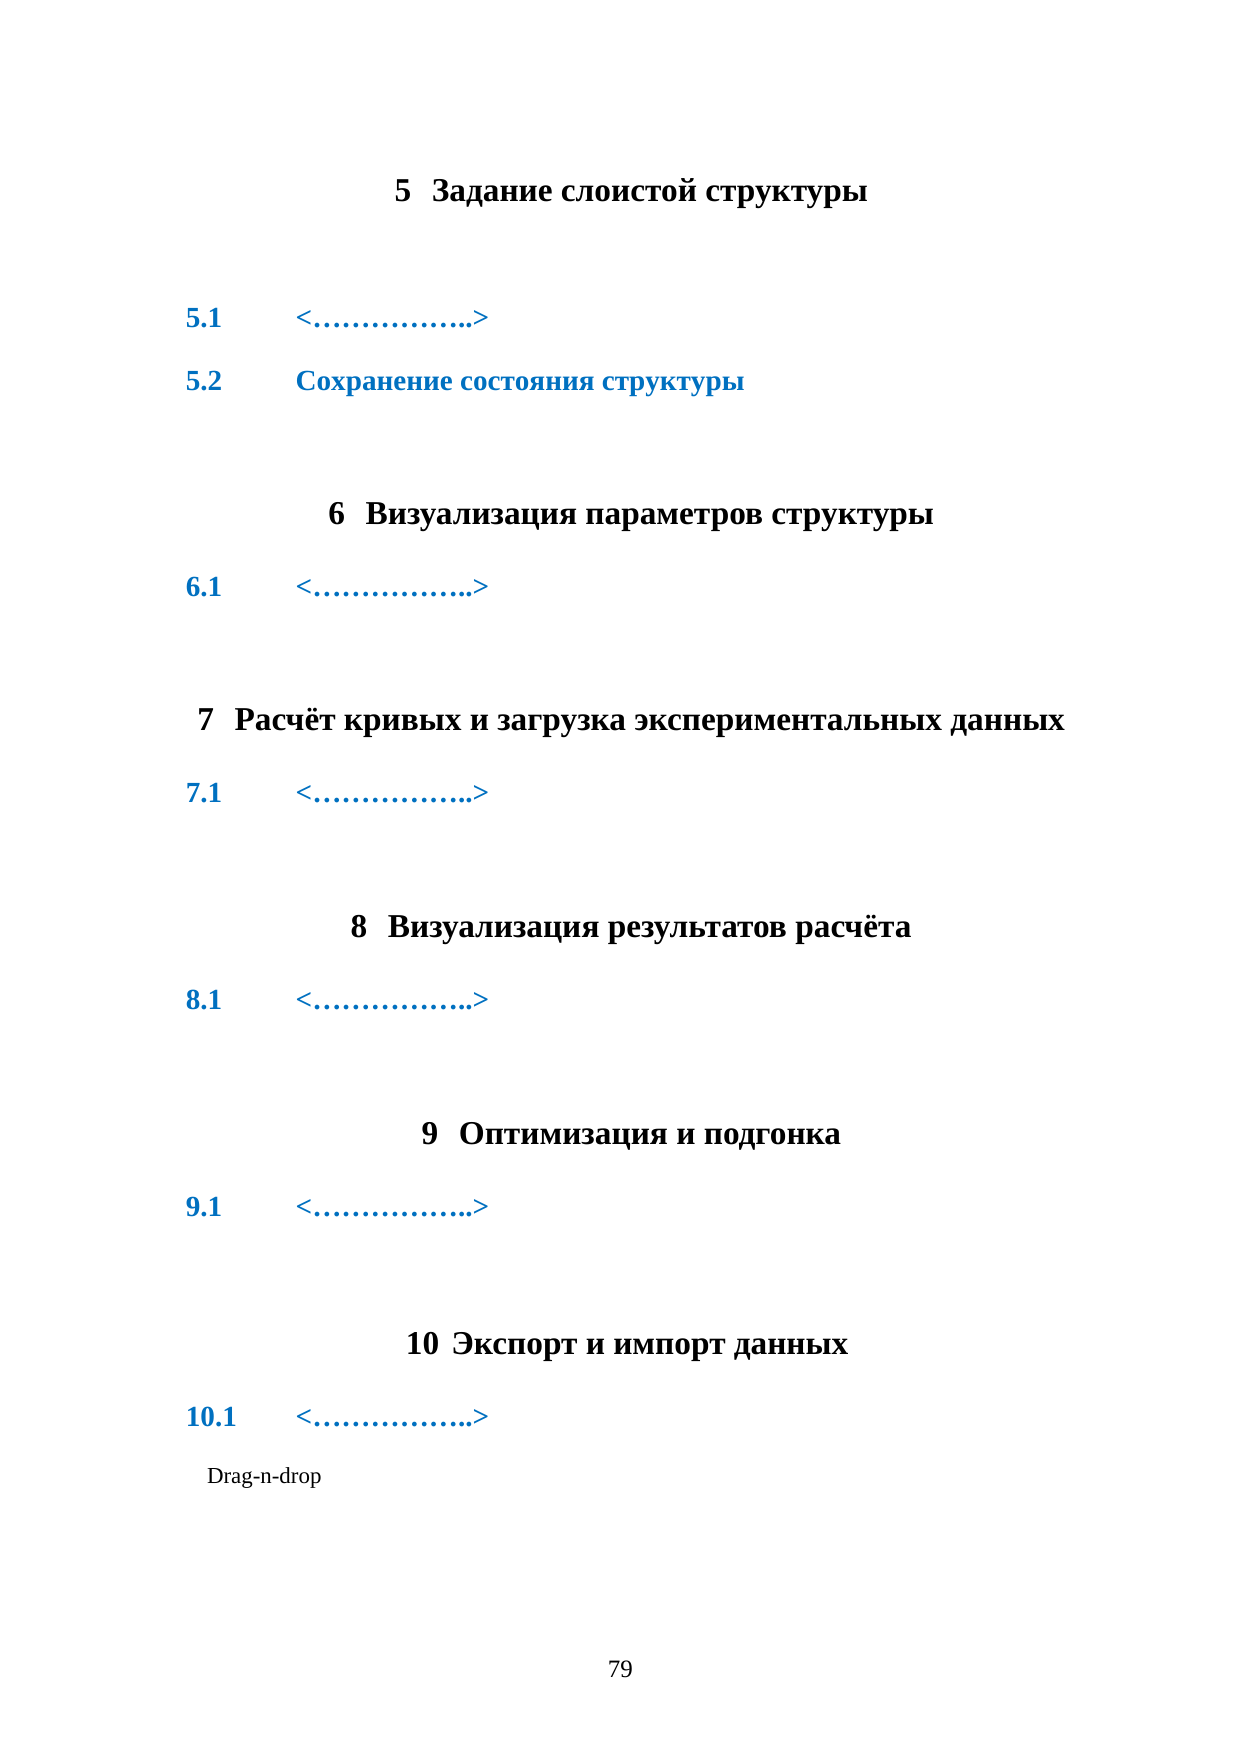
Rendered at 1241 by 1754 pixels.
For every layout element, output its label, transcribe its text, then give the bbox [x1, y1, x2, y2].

subtitle Сохранение состояния структуры [155, 363, 1093, 397]
subtitle <……………..> [155, 775, 1093, 808]
subtitle <……………..> [155, 1189, 1093, 1222]
subtitle <……………..> [155, 1399, 1093, 1432]
text Drag-n-drop [207, 1462, 1093, 1489]
subtitle <……………..> [155, 982, 1093, 1015]
subtitle <……………..> [155, 300, 1093, 333]
subtitle Визуализация параметров структуры [178, 493, 1093, 532]
subtitle Экспорт и импорт данных [178, 1323, 1093, 1361]
subtitle Визуализация результатов расчёта [178, 906, 1093, 944]
subtitle Задание слоистой структуры [178, 170, 1093, 209]
subtitle Оптимизация и подгонка [178, 1113, 1093, 1151]
subtitle Расчёт кривых и загрузка экспериментальных данных [178, 699, 1093, 737]
subtitle <……………..> [155, 569, 1093, 603]
